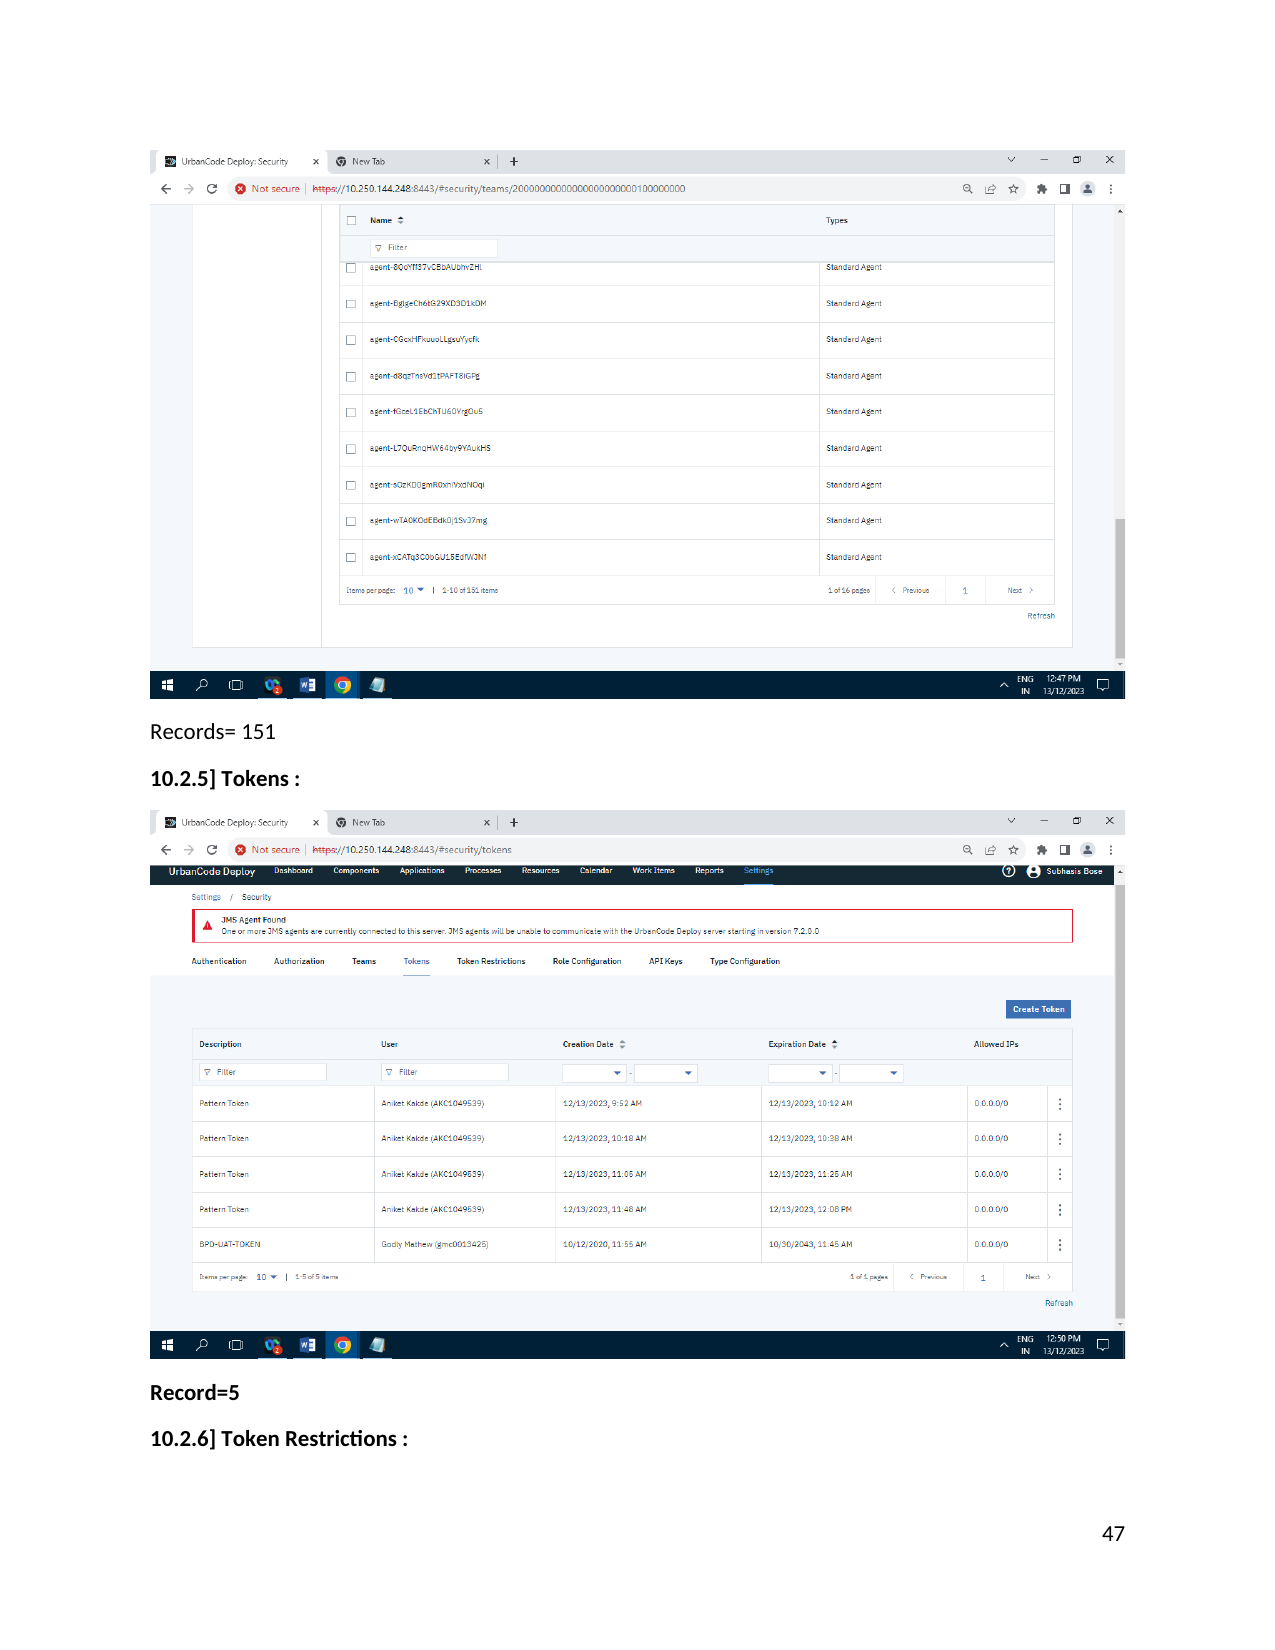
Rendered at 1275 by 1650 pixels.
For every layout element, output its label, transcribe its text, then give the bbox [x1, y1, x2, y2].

picture [150, 150, 1125, 699]
picture [150, 810, 1125, 1359]
text 10.2.5] Tokens : [150, 764, 1125, 792]
text Record=5 [150, 1378, 1125, 1406]
text Records= 151 [150, 717, 1125, 745]
text 10.2.6] Token Restrictions : [150, 1424, 1125, 1453]
